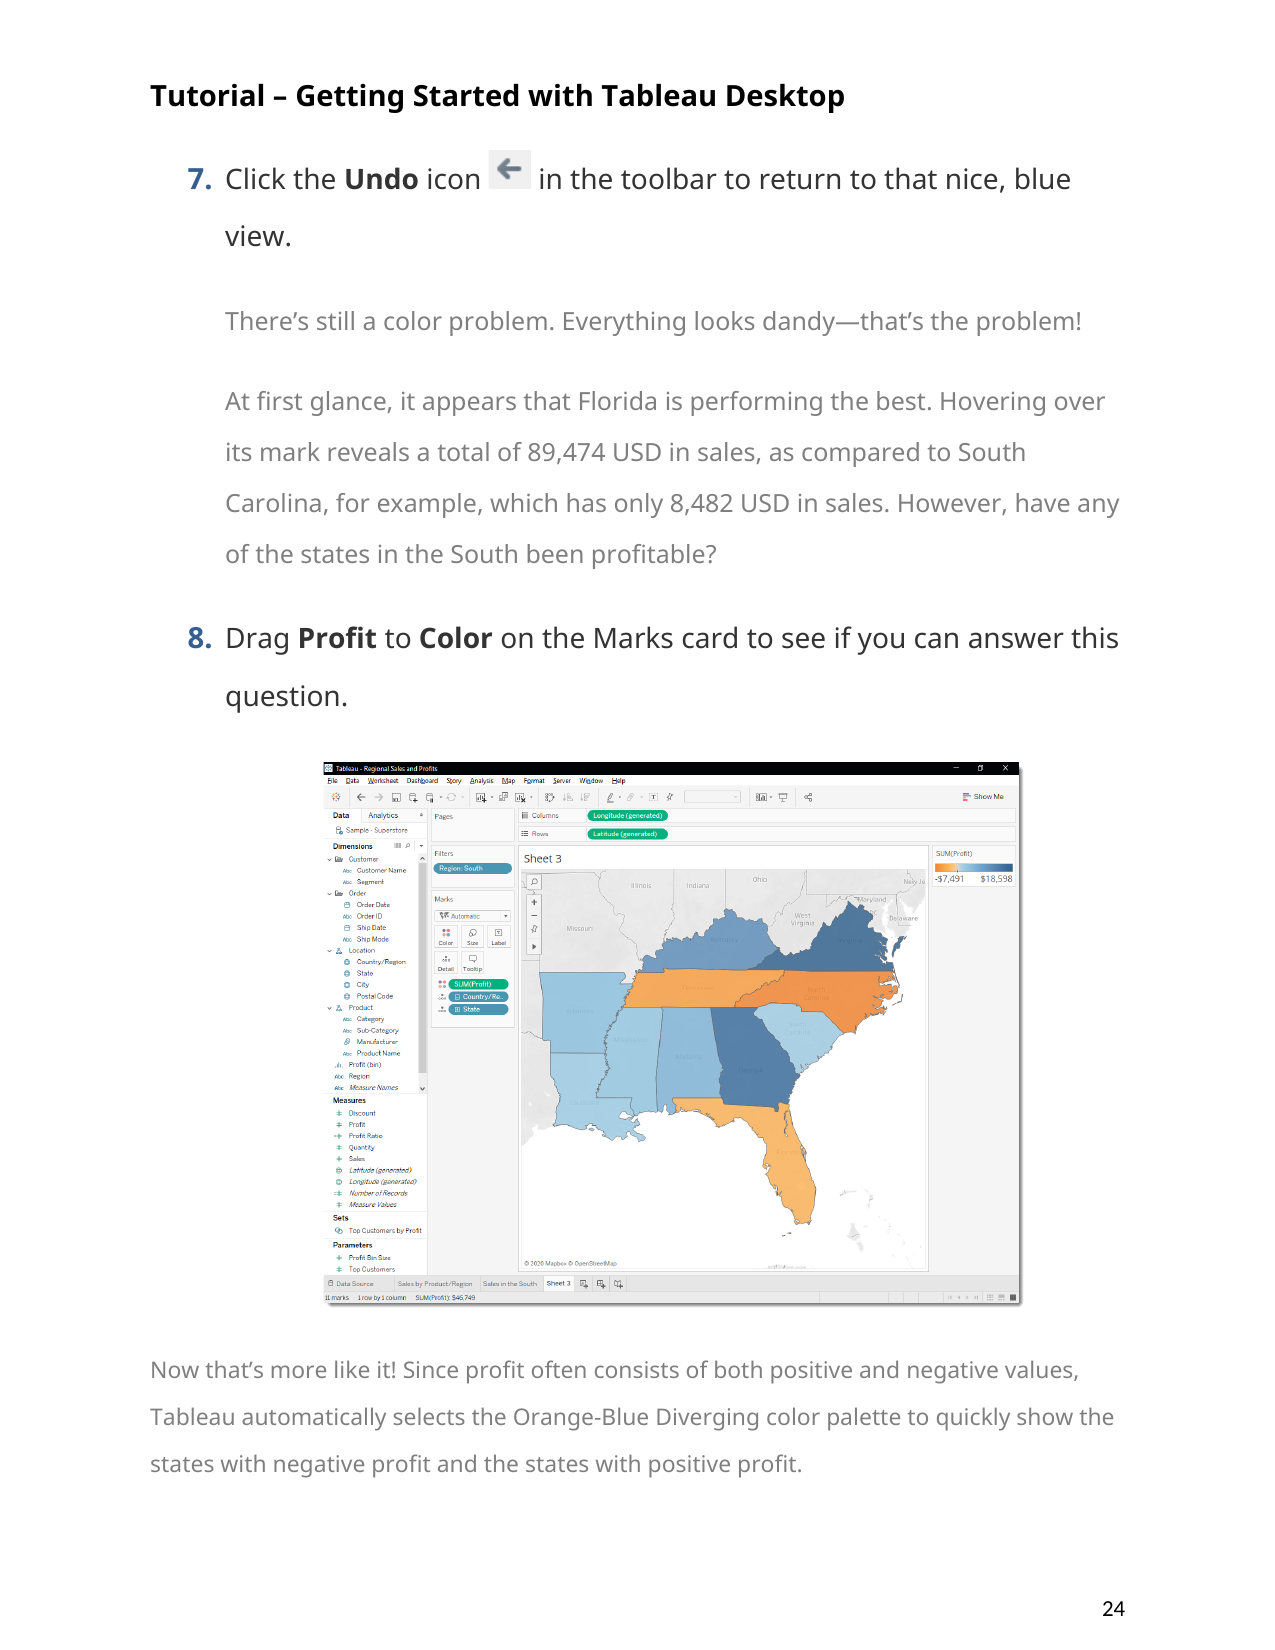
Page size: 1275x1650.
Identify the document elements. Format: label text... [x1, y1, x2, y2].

text At first glance, it appears that Florida is performing the best. Hovering over its mark reveals a total of 89,474 USD in sales, as compared to South Carolina, for example, which has only 8,482 USD in sales. However, have any of the states in the South been profitable? [225, 384, 1125, 571]
picture [323, 762, 1027, 1311]
picture [488, 150, 531, 189]
list Drag Profit to Color on the Marks card to see if you can answer this question. [187, 617, 1125, 714]
list Click the Undo icon in the toolbar to return to that nice, blue view. [187, 150, 1125, 255]
text There’s still a color problem. Everything looks dandy—that’s the problem! [225, 303, 1125, 337]
text Now that’s more like it! Since profit often consists of both positive and negative values, Tableau automatically selects the Orange-Blue Diverging color palette to quickly show the states with negative profit and the states with positive profit. [150, 1354, 1125, 1479]
